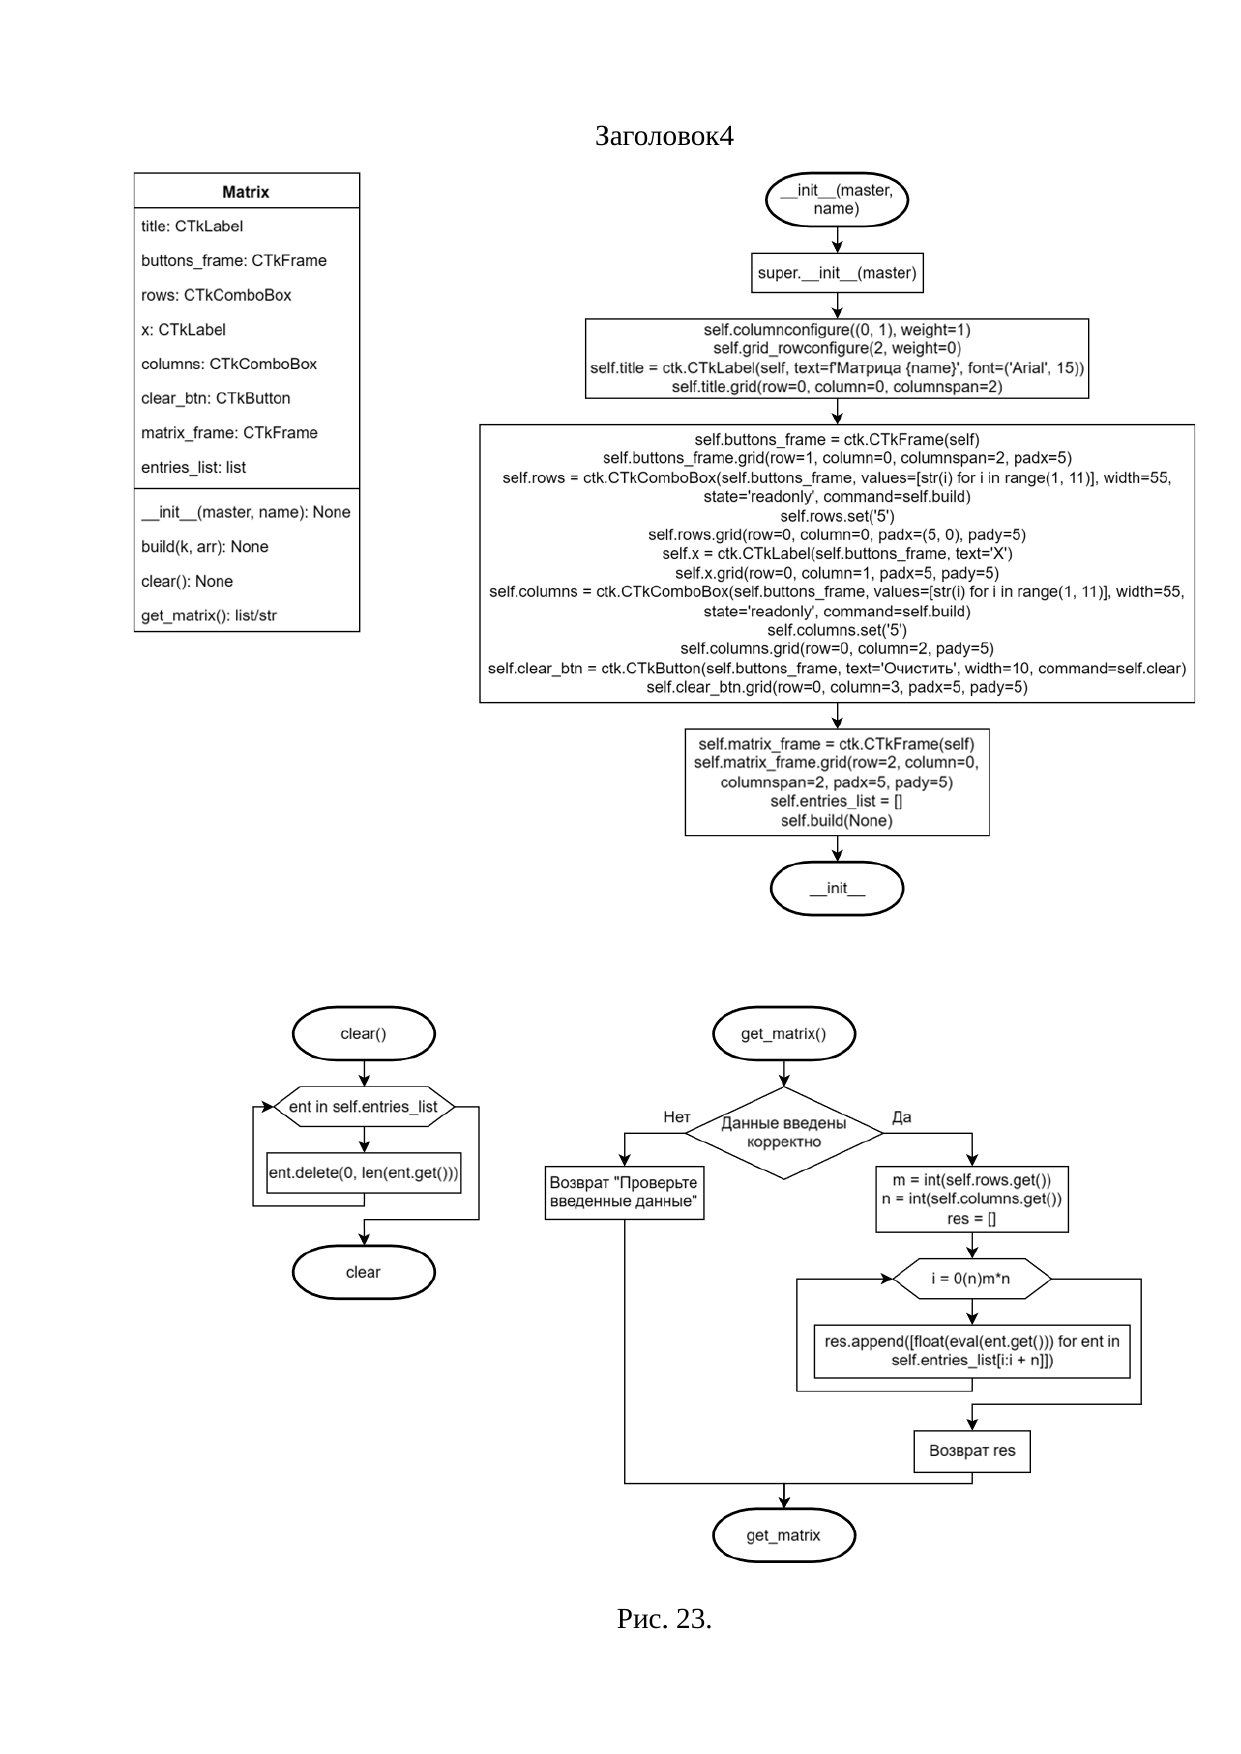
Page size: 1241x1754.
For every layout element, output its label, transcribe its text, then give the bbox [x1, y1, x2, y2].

text Рис. 23. [177, 1576, 1152, 1635]
picture [133, 171, 1196, 1576]
text Заголовок4 [177, 118, 1152, 152]
